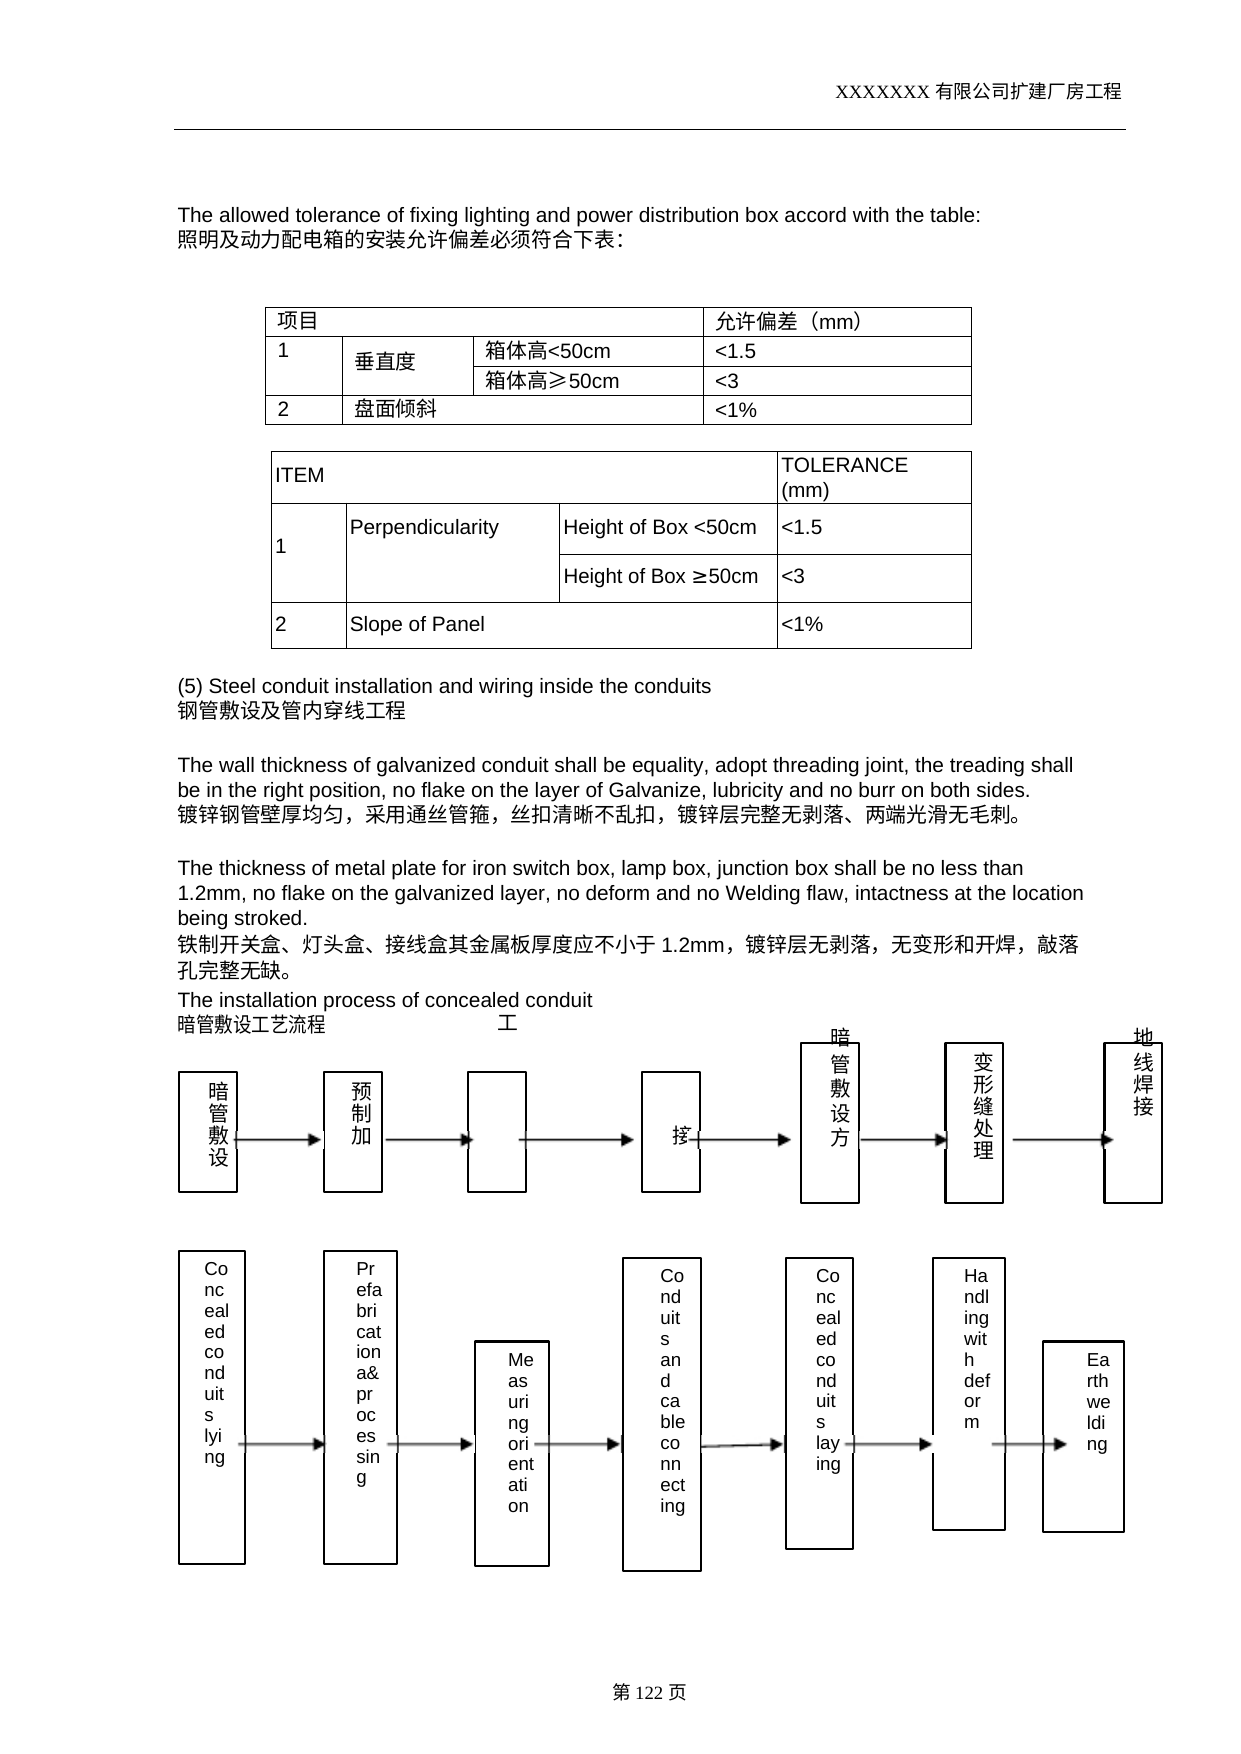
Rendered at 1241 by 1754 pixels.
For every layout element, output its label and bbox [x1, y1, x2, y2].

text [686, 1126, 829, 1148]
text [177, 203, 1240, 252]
picture [385, 1435, 475, 1453]
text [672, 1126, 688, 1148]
picture [989, 1435, 1070, 1453]
picture [516, 1131, 637, 1149]
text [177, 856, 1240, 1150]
picture [1010, 1131, 1117, 1149]
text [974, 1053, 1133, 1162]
picture [533, 1435, 623, 1453]
picture [841, 1435, 934, 1453]
picture [700, 1435, 786, 1453]
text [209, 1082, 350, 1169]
picture [858, 1131, 951, 1149]
picture [687, 1131, 794, 1149]
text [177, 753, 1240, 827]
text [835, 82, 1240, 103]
picture [383, 1131, 476, 1149]
picture [237, 1435, 327, 1453]
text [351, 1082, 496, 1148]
picture [231, 1131, 324, 1149]
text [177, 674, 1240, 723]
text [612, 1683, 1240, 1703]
